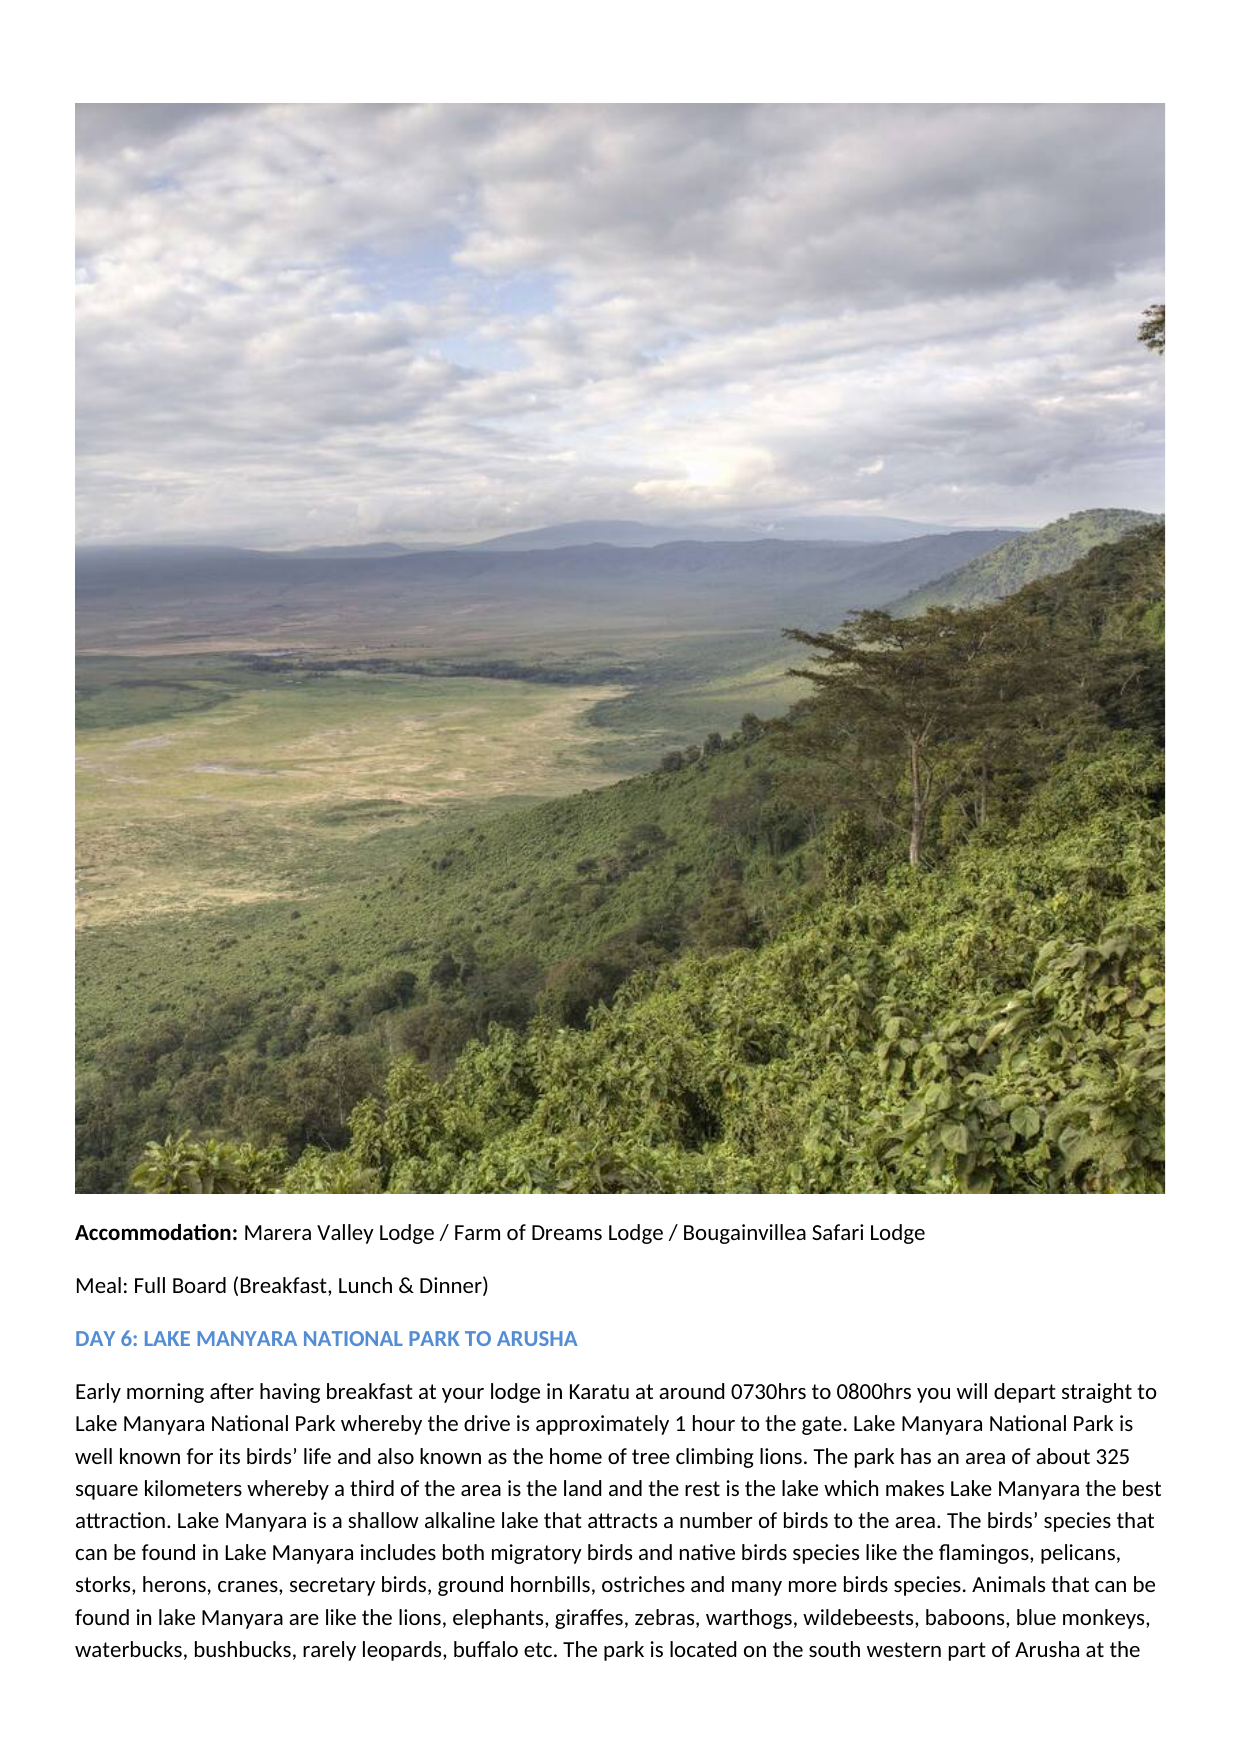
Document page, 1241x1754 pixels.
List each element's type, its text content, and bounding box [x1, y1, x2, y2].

text Meal: Full Board (Breakfast, Lunch & Dinner) [75, 1271, 1165, 1299]
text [75, 1377, 1165, 1663]
text Accommodation: Marera Valley Lodge / Farm of Dreams Lodge / Bougainvillea Safari Lodge [75, 1218, 1165, 1246]
text DAY 6: LAKE MANYARA NATIONAL PARK TO ARUSHA [75, 1324, 1165, 1352]
picture [75, 103, 1166, 1194]
